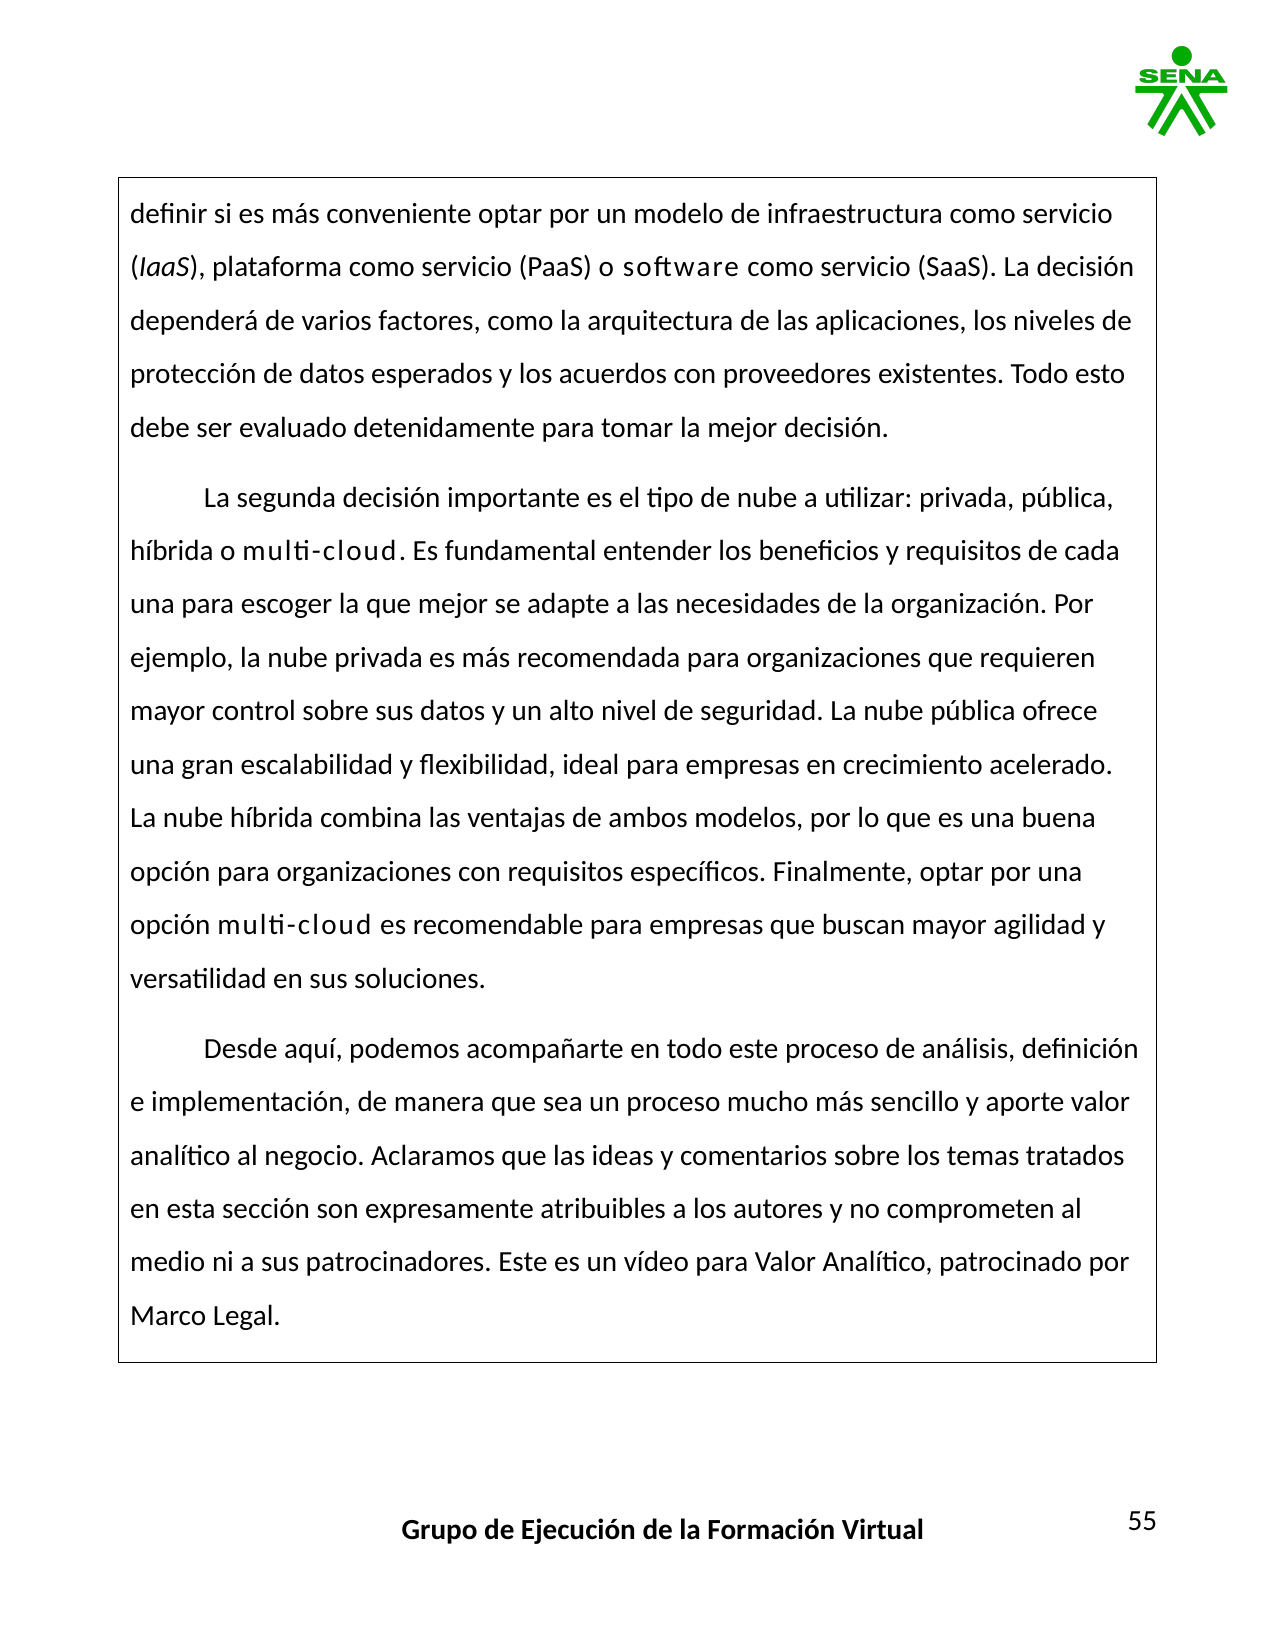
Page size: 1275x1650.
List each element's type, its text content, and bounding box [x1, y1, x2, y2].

picture [1135, 46, 1228, 136]
